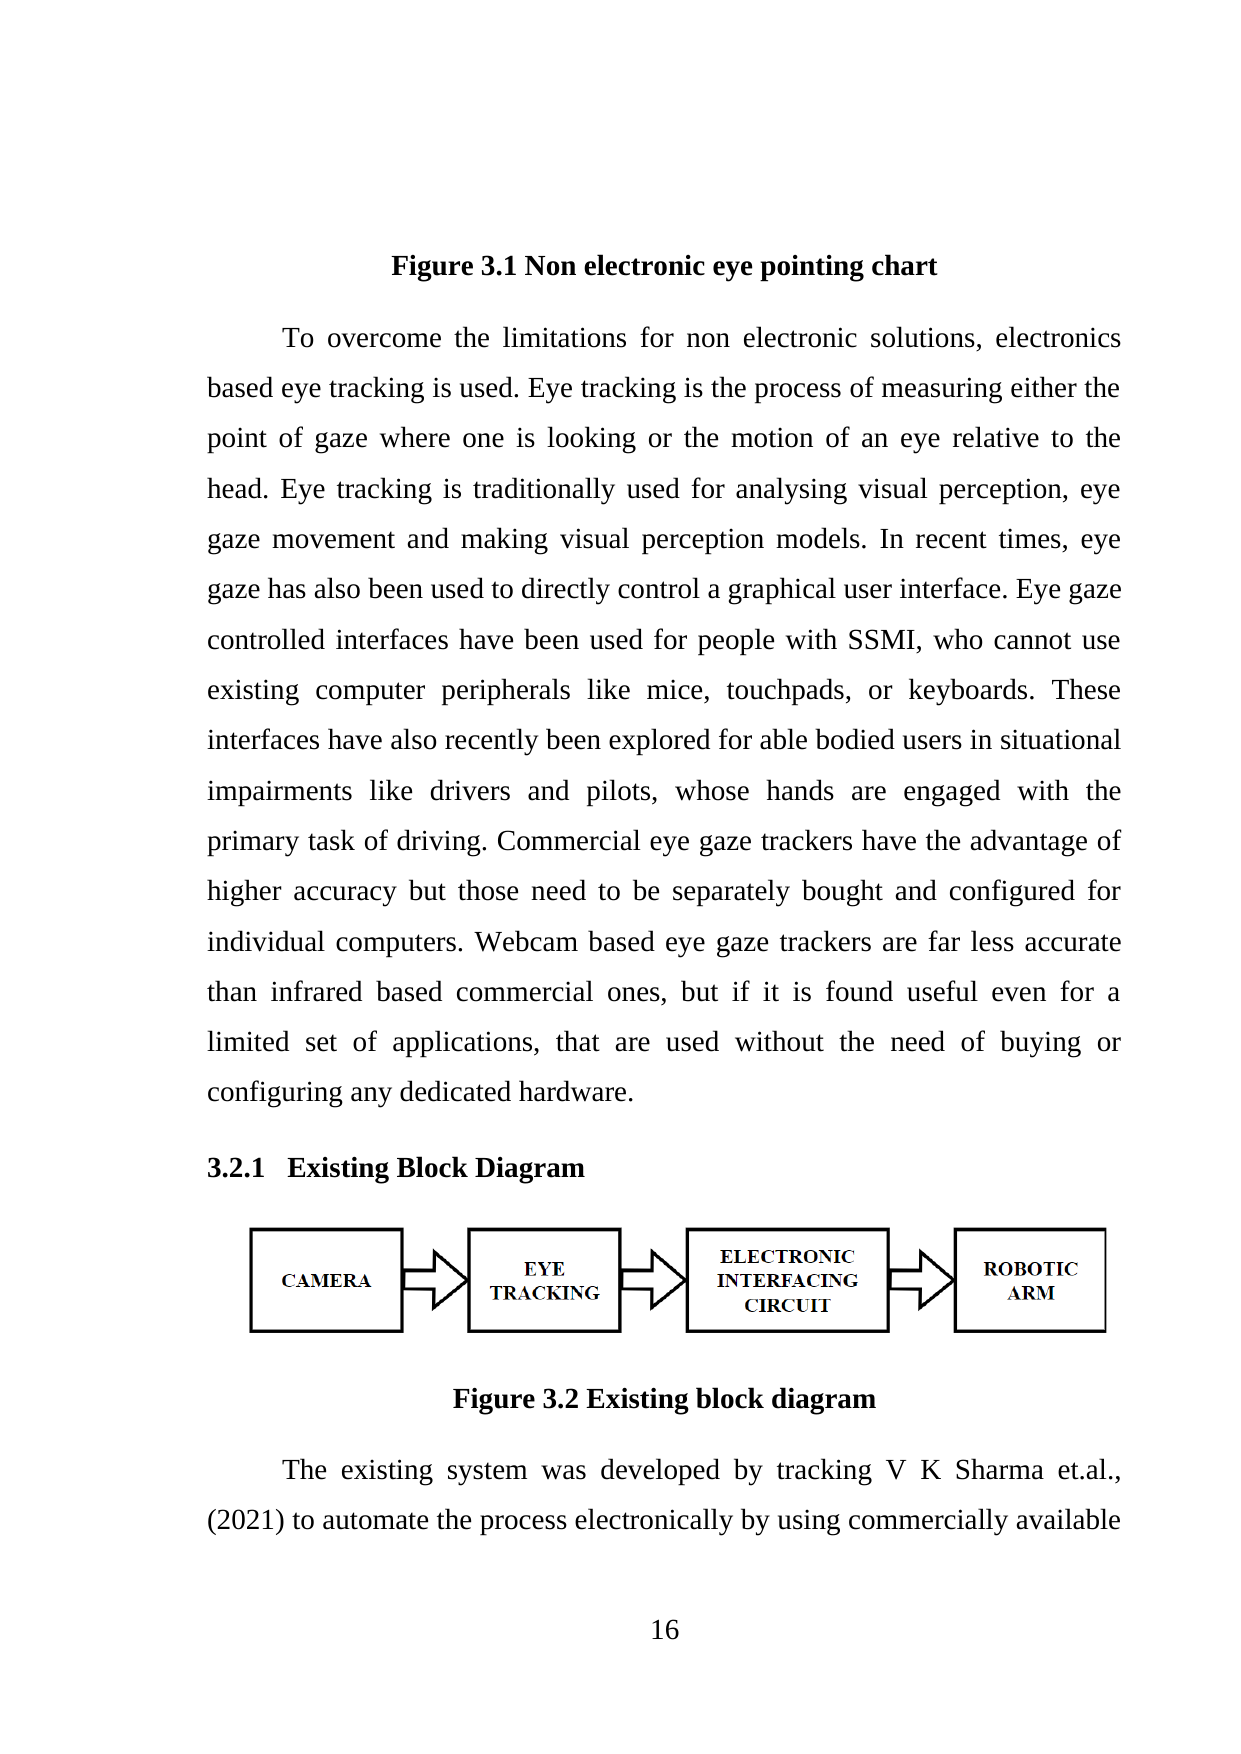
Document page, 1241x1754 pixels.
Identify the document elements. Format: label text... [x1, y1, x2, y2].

text To overcome the limitations for non electronic solutions, electronics based eye tracking is used. Eye tracking is the process of measuring either the point of gaze where one is looking or the motion of an eye relative to the head. Eye tracking is traditionally used for analysing visual perception, eye gaze movement and making visual perception models. In recent times, eye gaze has also been used to directly control a graphical user interface. Eye gaze controlled interfaces have been used for people with SSMI, who cannot use existing computer peripherals like mice, touchpads, or keyboards. These interfaces have also recently been explored for able bodied users in situational impairments like drivers and pilots, whose hands are engaged with the primary task of driving. Commercial eye gaze trackers have the advantage of higher accuracy but those need to be separately bought and configured for individual computers. Webcam based eye gaze trackers are far less accurate than infrared based commercial ones, but if it is found useful even for a limited set of applications, that are used without the need of buying or configuring any dedicated hardware. [207, 320, 1122, 1108]
picture [247, 1221, 1105, 1335]
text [207, 1452, 1122, 1536]
text 3.2.1 Existing Block Diagram [207, 1150, 1122, 1183]
text Figure 3.1 Non electronic eye pointing chart [207, 248, 1122, 282]
